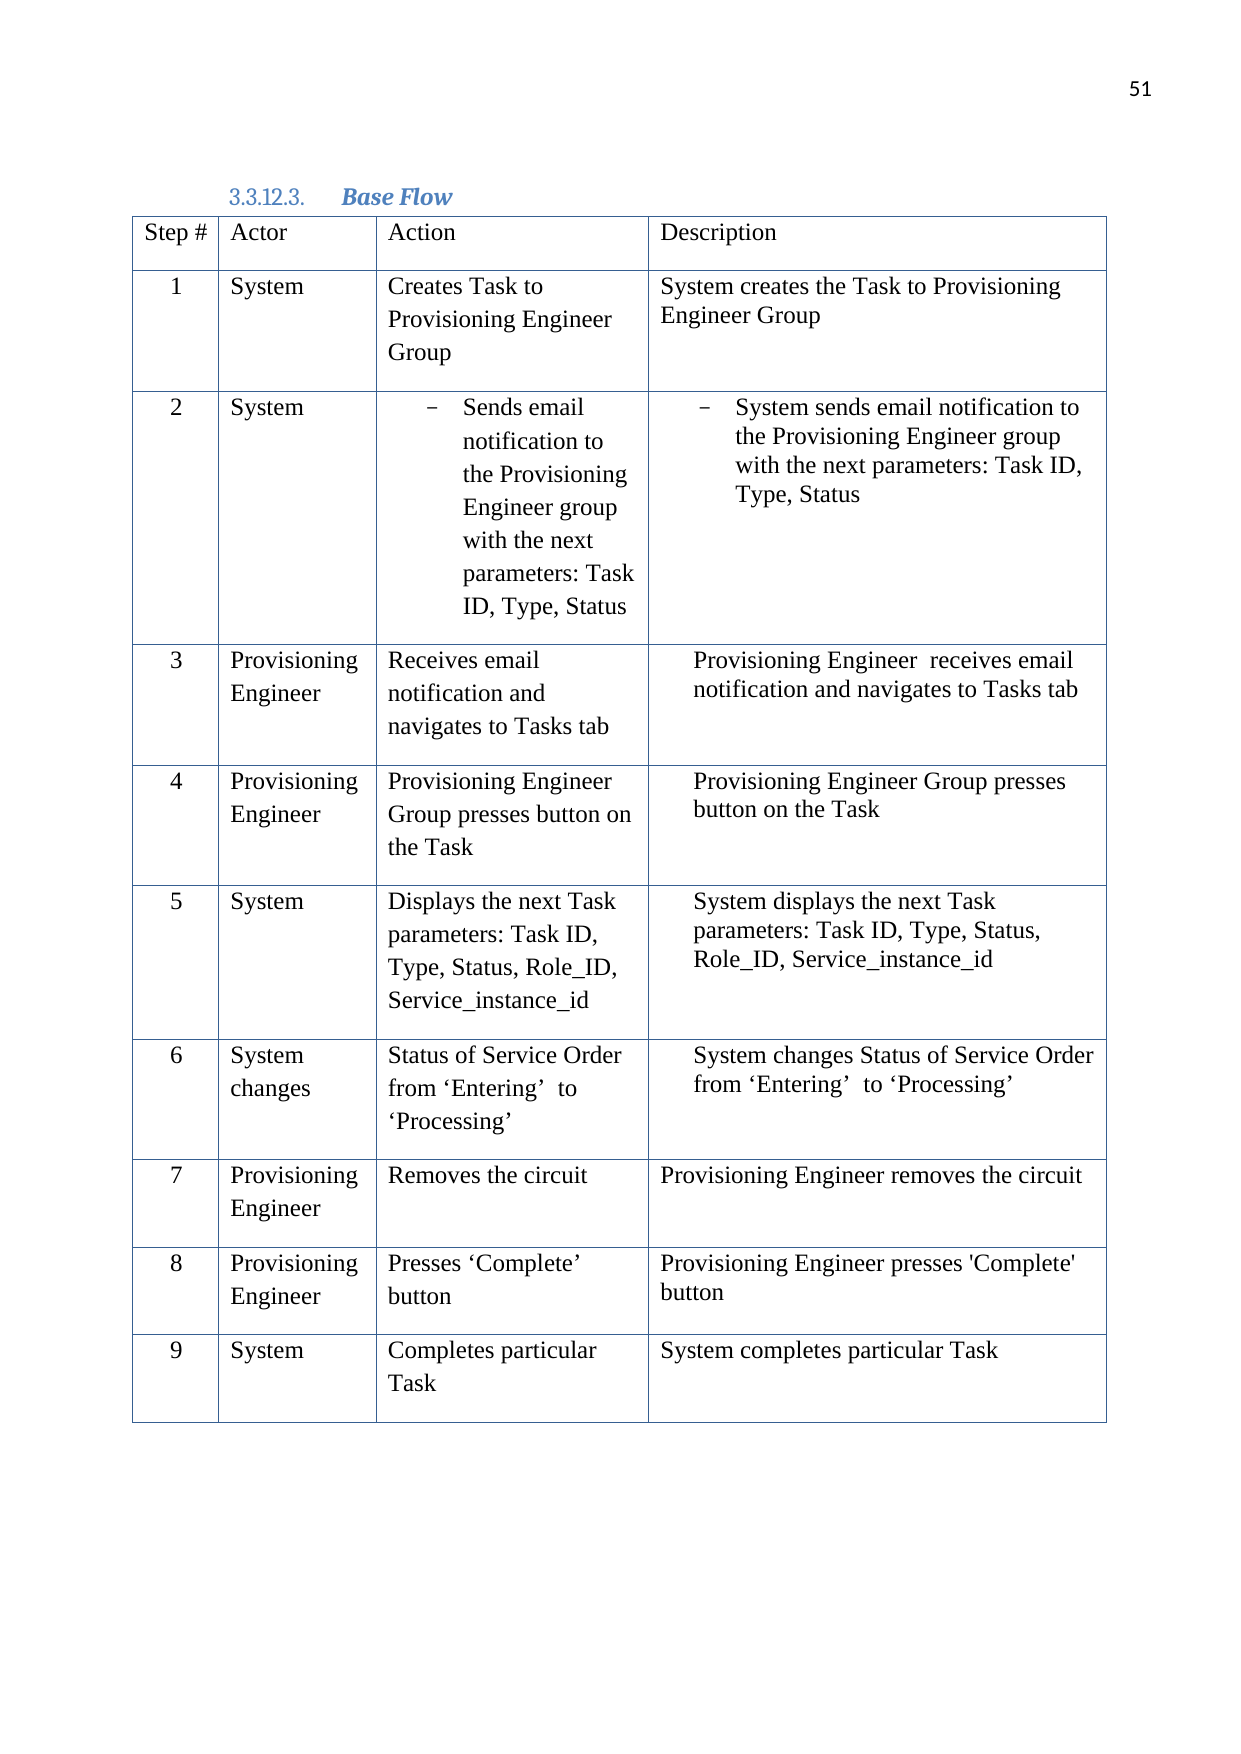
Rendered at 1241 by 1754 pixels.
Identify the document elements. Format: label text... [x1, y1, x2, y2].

subtitle Base Flow [229, 183, 1152, 212]
table_cell System [219, 392, 376, 644]
table_cell System [219, 271, 376, 391]
table_cell Provisioning Engineer presses 'Complete' button [649, 1248, 1106, 1334]
table_cell Receives email notification and navigates to Tasks tab [377, 645, 648, 765]
table_cell Provisioning Engineer removes the circuit [649, 1160, 1106, 1247]
table_header Step # [133, 217, 218, 270]
table_cell System changes Status of Service Order from ‘Entering’ to ‘Processing’ [649, 1040, 1106, 1159]
table_header Description [649, 217, 1106, 270]
table_cell System completes particular Task [649, 1335, 1106, 1422]
table_cell 2 [133, 392, 218, 644]
table_cell 1 [133, 271, 218, 391]
table_cell Removes the circuit [377, 1160, 648, 1247]
table_cell System changes [219, 1040, 376, 1159]
table_cell Provisioning Engineer receives email notification and navigates to Tasks tab [649, 645, 1106, 765]
table_header Action [377, 217, 648, 270]
table_cell System [219, 886, 376, 1039]
table_cell 5 [133, 886, 218, 1039]
table_cell 4 [133, 766, 218, 885]
table_cell Provisioning Engineer [219, 645, 376, 765]
table_cell Displays the next Task parameters: Task ID, Type, Status, Role_ID, Service_instance_id [377, 886, 648, 1039]
table_cell 8 [133, 1248, 218, 1334]
table_cell System sends email notification to the Provisioning Engineer group with the next parameters: Task ID, Type, Status [649, 392, 1106, 644]
table_cell System [219, 1335, 376, 1422]
table_cell Provisioning Engineer [219, 1160, 376, 1247]
table_cell Provisioning Engineer [219, 766, 376, 885]
table_cell System displays the next Task parameters: Task ID, Type, Status, Role_ID, Service_instance_id [649, 886, 1106, 1039]
table_cell Status of Service Order from ‘Entering’ to ‘Processing’ [377, 1040, 648, 1159]
table_cell Presses ‘Complete’ button [377, 1248, 648, 1334]
table_cell Provisioning Engineer Group presses button on the Task [377, 766, 648, 885]
table_cell System creates the Task to Provisioning Engineer Group [649, 271, 1106, 391]
table_cell Creates Task to Provisioning Engineer Group [377, 271, 648, 391]
table_cell Provisioning Engineer [219, 1248, 376, 1334]
table_cell 9 [133, 1335, 218, 1422]
table_cell 3 [133, 645, 218, 765]
table_cell 6 [133, 1040, 218, 1159]
table_cell Completes particular Task [377, 1335, 648, 1422]
table_cell Sends email notification to the Provisioning Engineer group with the next parameters: Task ID, Type, Status [377, 392, 648, 644]
table_cell Provisioning Engineer Group presses button on the Task [649, 766, 1106, 885]
table_cell 7 [133, 1160, 218, 1247]
table_header Actor [219, 217, 376, 270]
